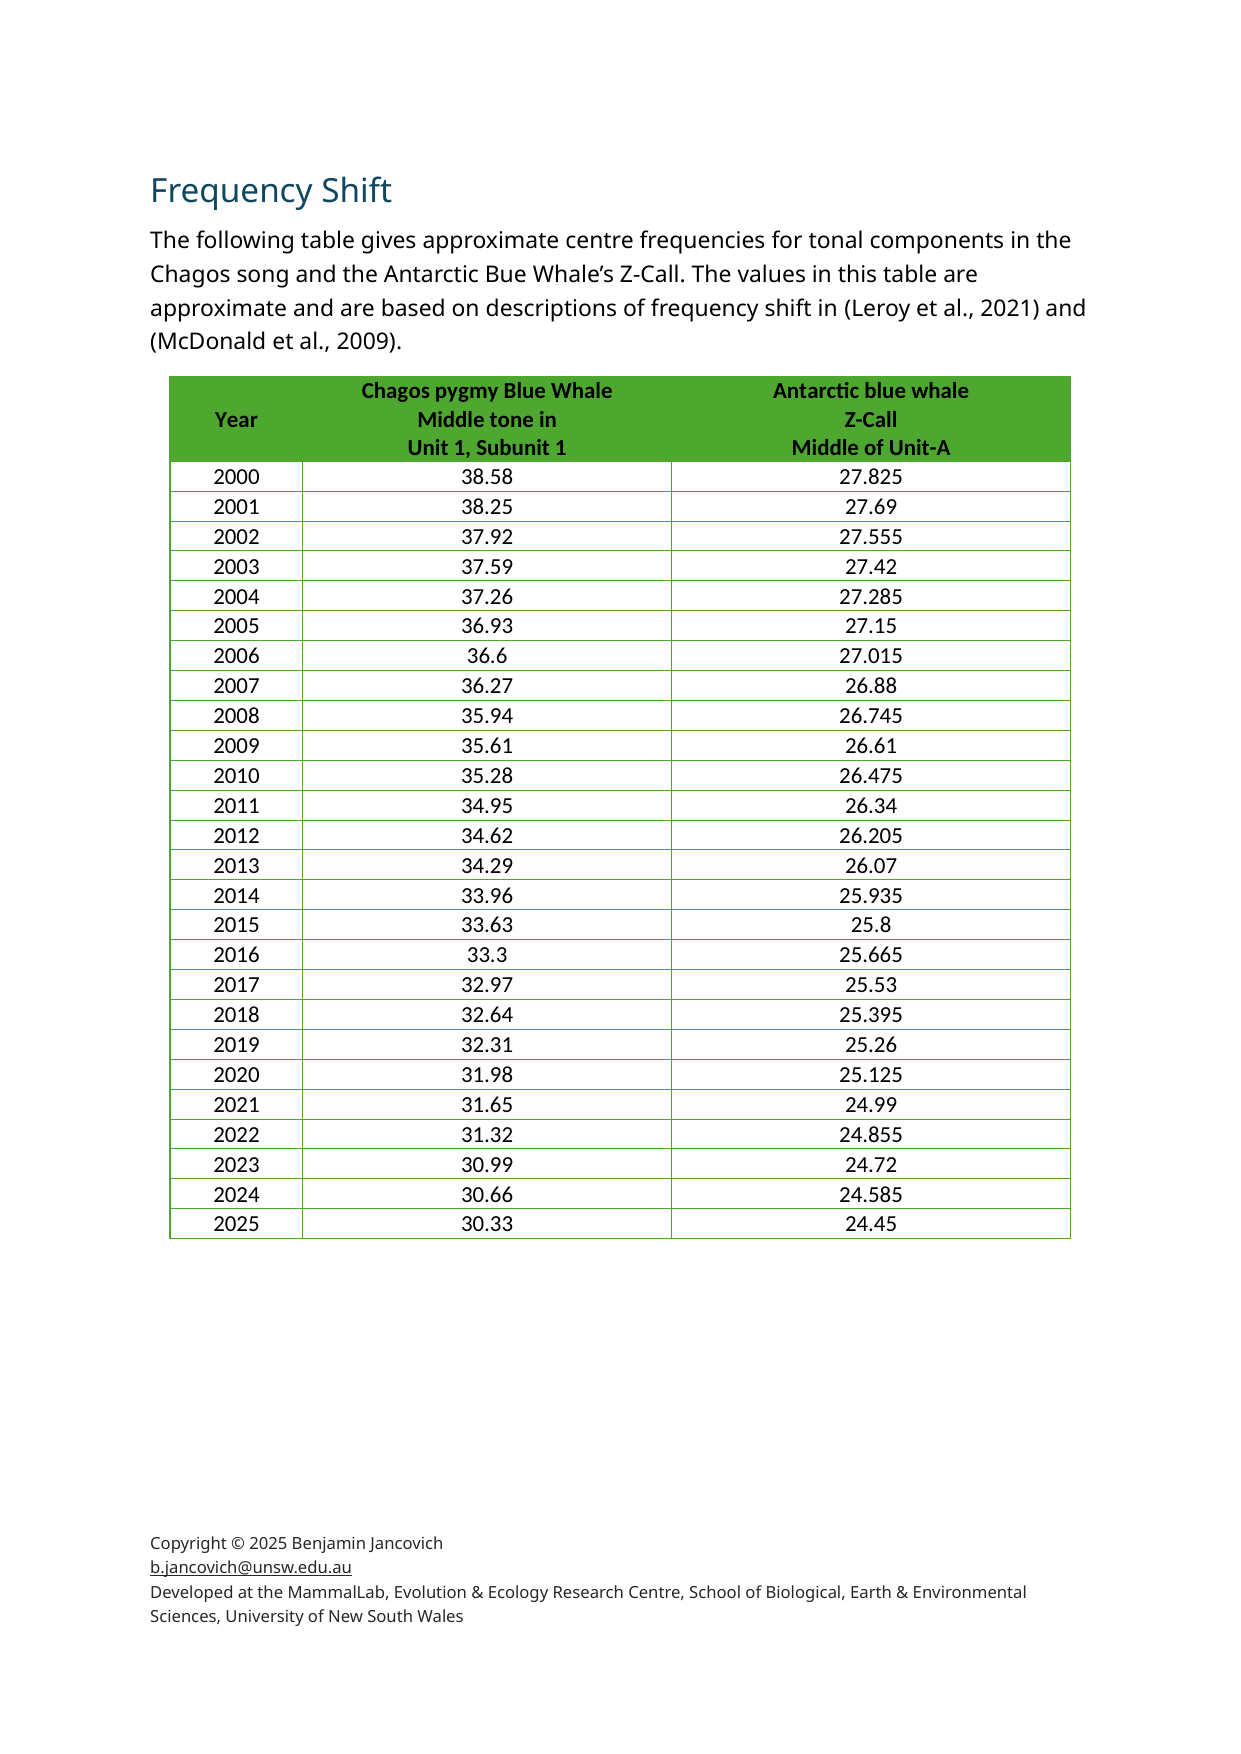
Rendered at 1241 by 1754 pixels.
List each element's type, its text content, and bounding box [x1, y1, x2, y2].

table_cell 2025 [171, 1209, 302, 1238]
table_cell 25.395 [672, 1000, 1070, 1029]
table_cell 36.6 [303, 641, 671, 670]
table_cell 2005 [171, 611, 302, 640]
table_cell 2012 [171, 821, 302, 849]
table_cell 25.935 [672, 880, 1070, 909]
table_cell 35.94 [303, 701, 671, 730]
table_cell 34.29 [303, 850, 671, 879]
table_cell 31.65 [303, 1090, 671, 1118]
table_cell 25.665 [672, 940, 1070, 969]
table_cell 2003 [171, 551, 302, 580]
table_cell 2020 [171, 1060, 302, 1088]
table_cell 2000 [171, 462, 302, 491]
table_cell 24.72 [672, 1149, 1070, 1178]
table_cell 26.205 [672, 821, 1070, 849]
table_header Antarctic blue whale Z-Call Middle of Unit-A [672, 377, 1070, 461]
table_cell 2001 [171, 492, 302, 521]
table_cell 2023 [171, 1149, 302, 1178]
table_cell 25.26 [672, 1030, 1070, 1059]
table_cell 33.96 [303, 880, 671, 909]
table_cell 2008 [171, 701, 302, 730]
table_cell 25.8 [672, 910, 1070, 939]
table_cell 30.66 [303, 1179, 671, 1208]
table_header Chagos pygmy Blue Whale Middle tone in Unit 1, Subunit 1 [303, 377, 671, 461]
table_cell 35.28 [303, 761, 671, 789]
table_cell 27.69 [672, 492, 1070, 521]
table_cell 37.26 [303, 581, 671, 610]
table_cell 33.3 [303, 940, 671, 969]
table_cell 38.58 [303, 462, 671, 491]
table_cell 34.95 [303, 791, 671, 819]
table_cell 2018 [171, 1000, 302, 1029]
table_cell 27.825 [672, 462, 1070, 491]
table_cell 2011 [171, 791, 302, 819]
table_cell 25.53 [672, 970, 1070, 999]
table_cell 2007 [171, 671, 302, 700]
table_cell 27.015 [672, 641, 1070, 670]
table_cell 2019 [171, 1030, 302, 1059]
table_cell 25.125 [672, 1060, 1070, 1088]
table_cell 2022 [171, 1120, 302, 1148]
table_cell 34.62 [303, 821, 671, 849]
table_cell 26.475 [672, 761, 1070, 789]
table_cell 32.31 [303, 1030, 671, 1059]
table_cell 33.63 [303, 910, 671, 939]
text The following table gives approximate centre frequencies for tonal components in the Chagos song and the Antarctic Bue Whale’s Z-Call. The values in this table are approximate and are based on descriptions of frequency shift in (Leroy et al., 2021) and (McDonald et al., 2009). [150, 224, 1090, 356]
table_cell 2002 [171, 522, 302, 550]
table_cell 27.555 [672, 522, 1070, 550]
table_cell 2021 [171, 1090, 302, 1118]
table_cell 27.15 [672, 611, 1070, 640]
table_cell 26.88 [672, 671, 1070, 700]
table_cell 2004 [171, 581, 302, 610]
table_cell 2015 [171, 910, 302, 939]
table_header Year [171, 377, 302, 461]
table_cell 26.34 [672, 791, 1070, 819]
table_cell 27.285 [672, 581, 1070, 610]
table_cell 2009 [171, 731, 302, 760]
table_cell 2017 [171, 970, 302, 999]
table_cell 24.99 [672, 1090, 1070, 1118]
table_cell 26.745 [672, 701, 1070, 730]
table_cell 2006 [171, 641, 302, 670]
table_cell 36.27 [303, 671, 671, 700]
table_cell 24.45 [672, 1209, 1070, 1238]
table_cell 2014 [171, 880, 302, 909]
table_cell 24.855 [672, 1120, 1070, 1148]
table_cell 2024 [171, 1179, 302, 1208]
subtitle Frequency Shift [150, 167, 1090, 212]
table_cell 24.585 [672, 1179, 1070, 1208]
table_cell 30.33 [303, 1209, 671, 1238]
table_cell 26.07 [672, 850, 1070, 879]
table_cell 32.97 [303, 970, 671, 999]
table_cell 31.98 [303, 1060, 671, 1088]
table_cell 2010 [171, 761, 302, 789]
table_cell 2016 [171, 940, 302, 969]
table_cell 2013 [171, 850, 302, 879]
table_cell 26.61 [672, 731, 1070, 760]
table_cell 37.92 [303, 522, 671, 550]
table_cell 31.32 [303, 1120, 671, 1148]
table_cell 30.99 [303, 1149, 671, 1178]
table_cell 37.59 [303, 551, 671, 580]
table_cell 38.25 [303, 492, 671, 521]
table_cell 36.93 [303, 611, 671, 640]
table_cell 32.64 [303, 1000, 671, 1029]
table_cell 27.42 [672, 551, 1070, 580]
table_cell 35.61 [303, 731, 671, 760]
